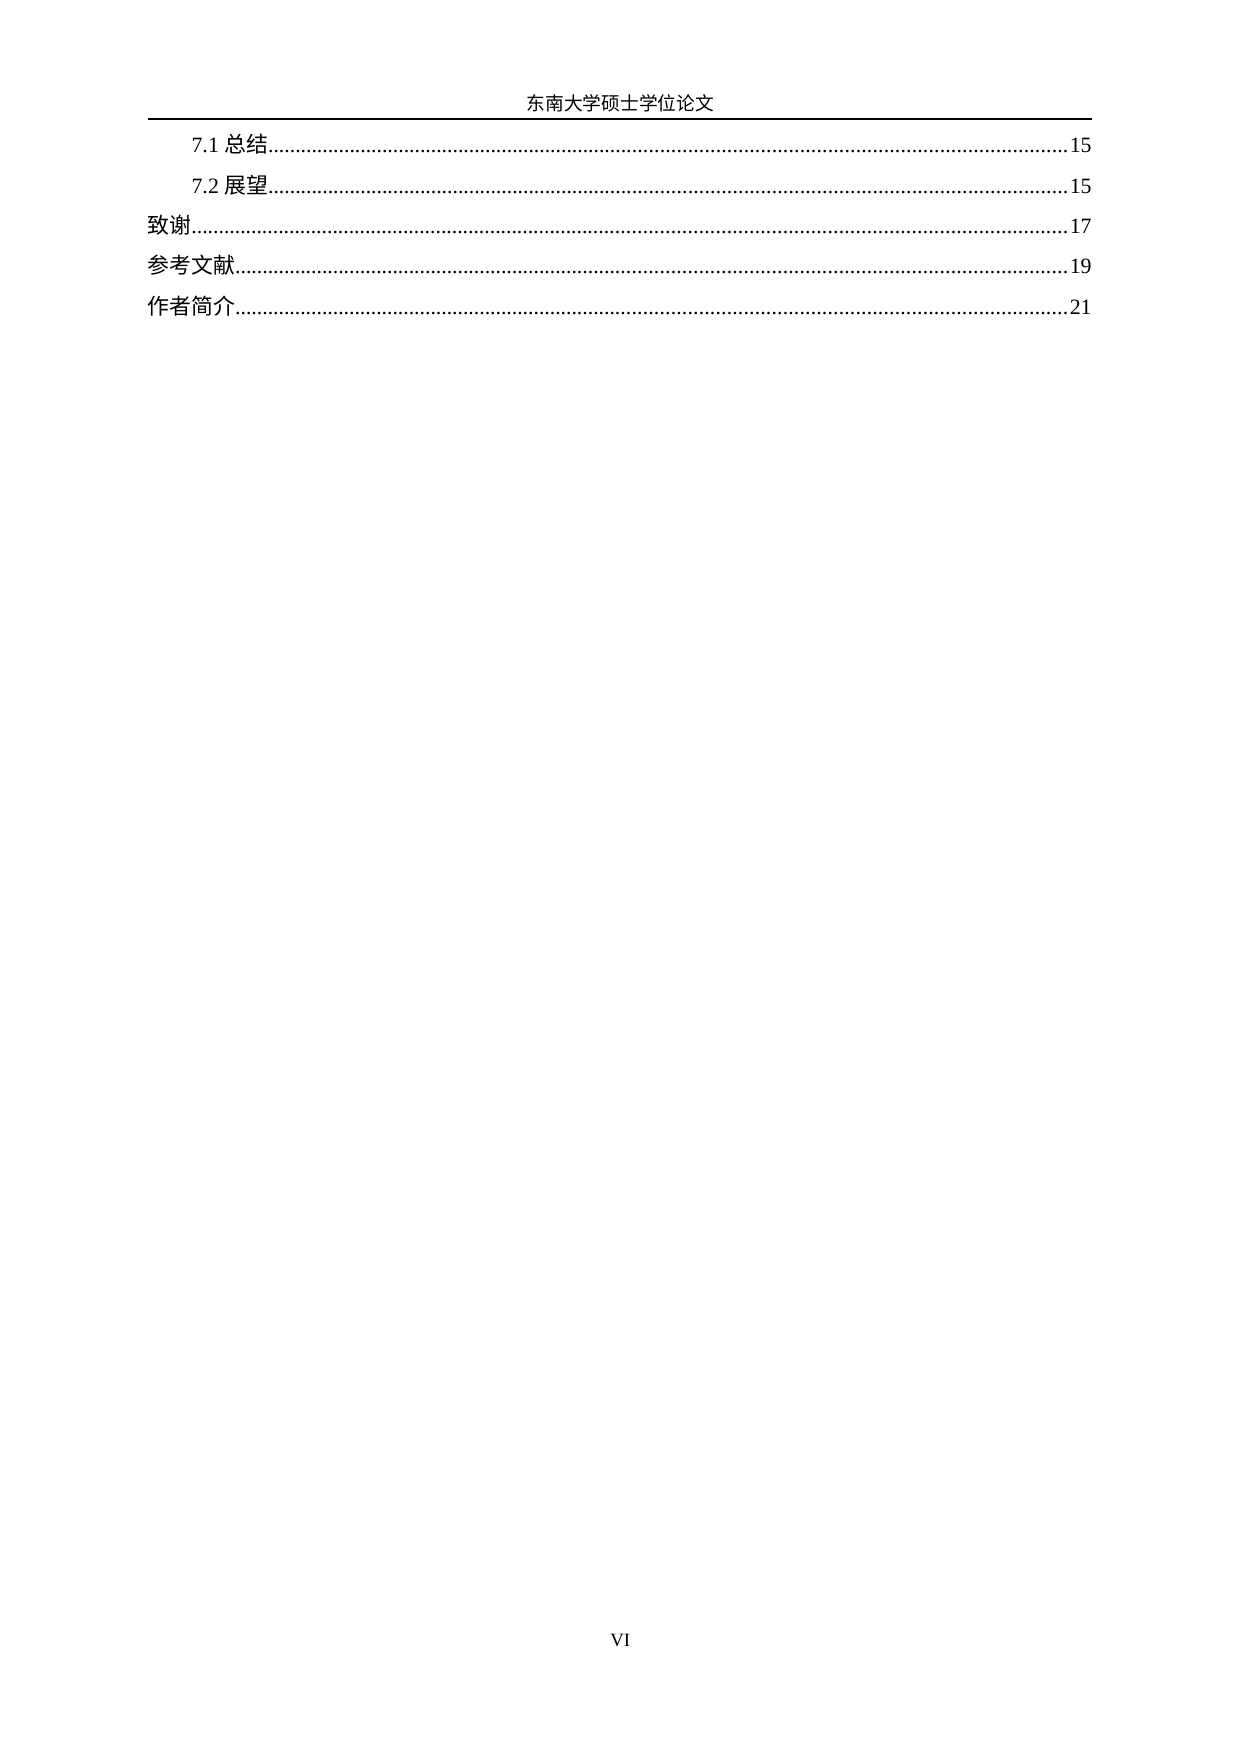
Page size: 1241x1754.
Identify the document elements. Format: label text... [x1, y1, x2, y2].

text 参考文献 19 [148, 248, 1092, 281]
text 致谢 17 [148, 208, 1092, 240]
text 7.1 总结 15 [191, 127, 1092, 159]
text 作者简介 21 [148, 288, 1092, 321]
text 7.2 展望 15 [191, 167, 1092, 200]
